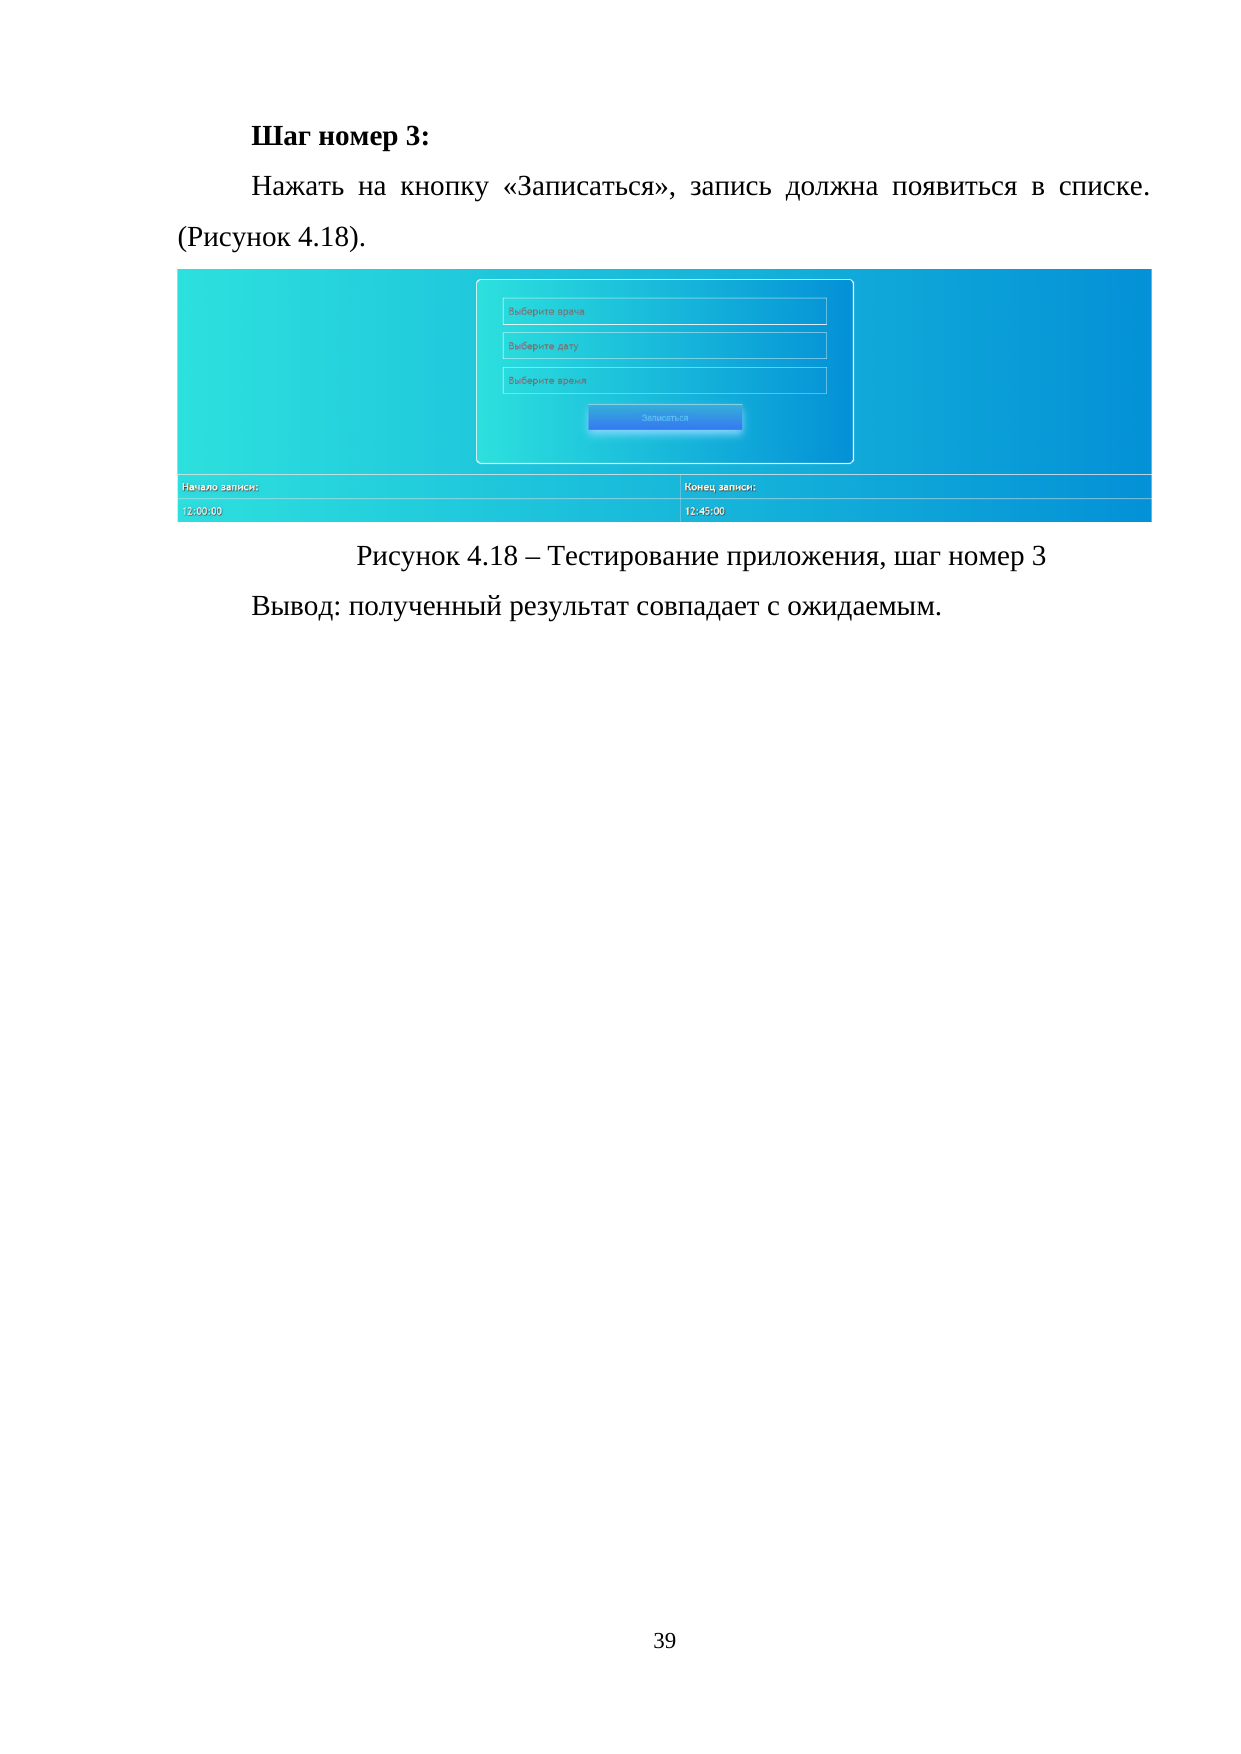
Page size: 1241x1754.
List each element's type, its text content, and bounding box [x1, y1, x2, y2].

text Вывод: полученный результат совпадает с ожидаемым. [177, 588, 1152, 622]
text Нажать на кнопку «Записаться», запись должна появиться в списке. (Рисунок 4.18). [177, 168, 1152, 252]
picture [177, 269, 850, 522]
text Шаг номер 3: [177, 118, 1152, 152]
text Рисунок 4.18 – Тестирование приложения, шаг номер 3 [177, 538, 1152, 572]
